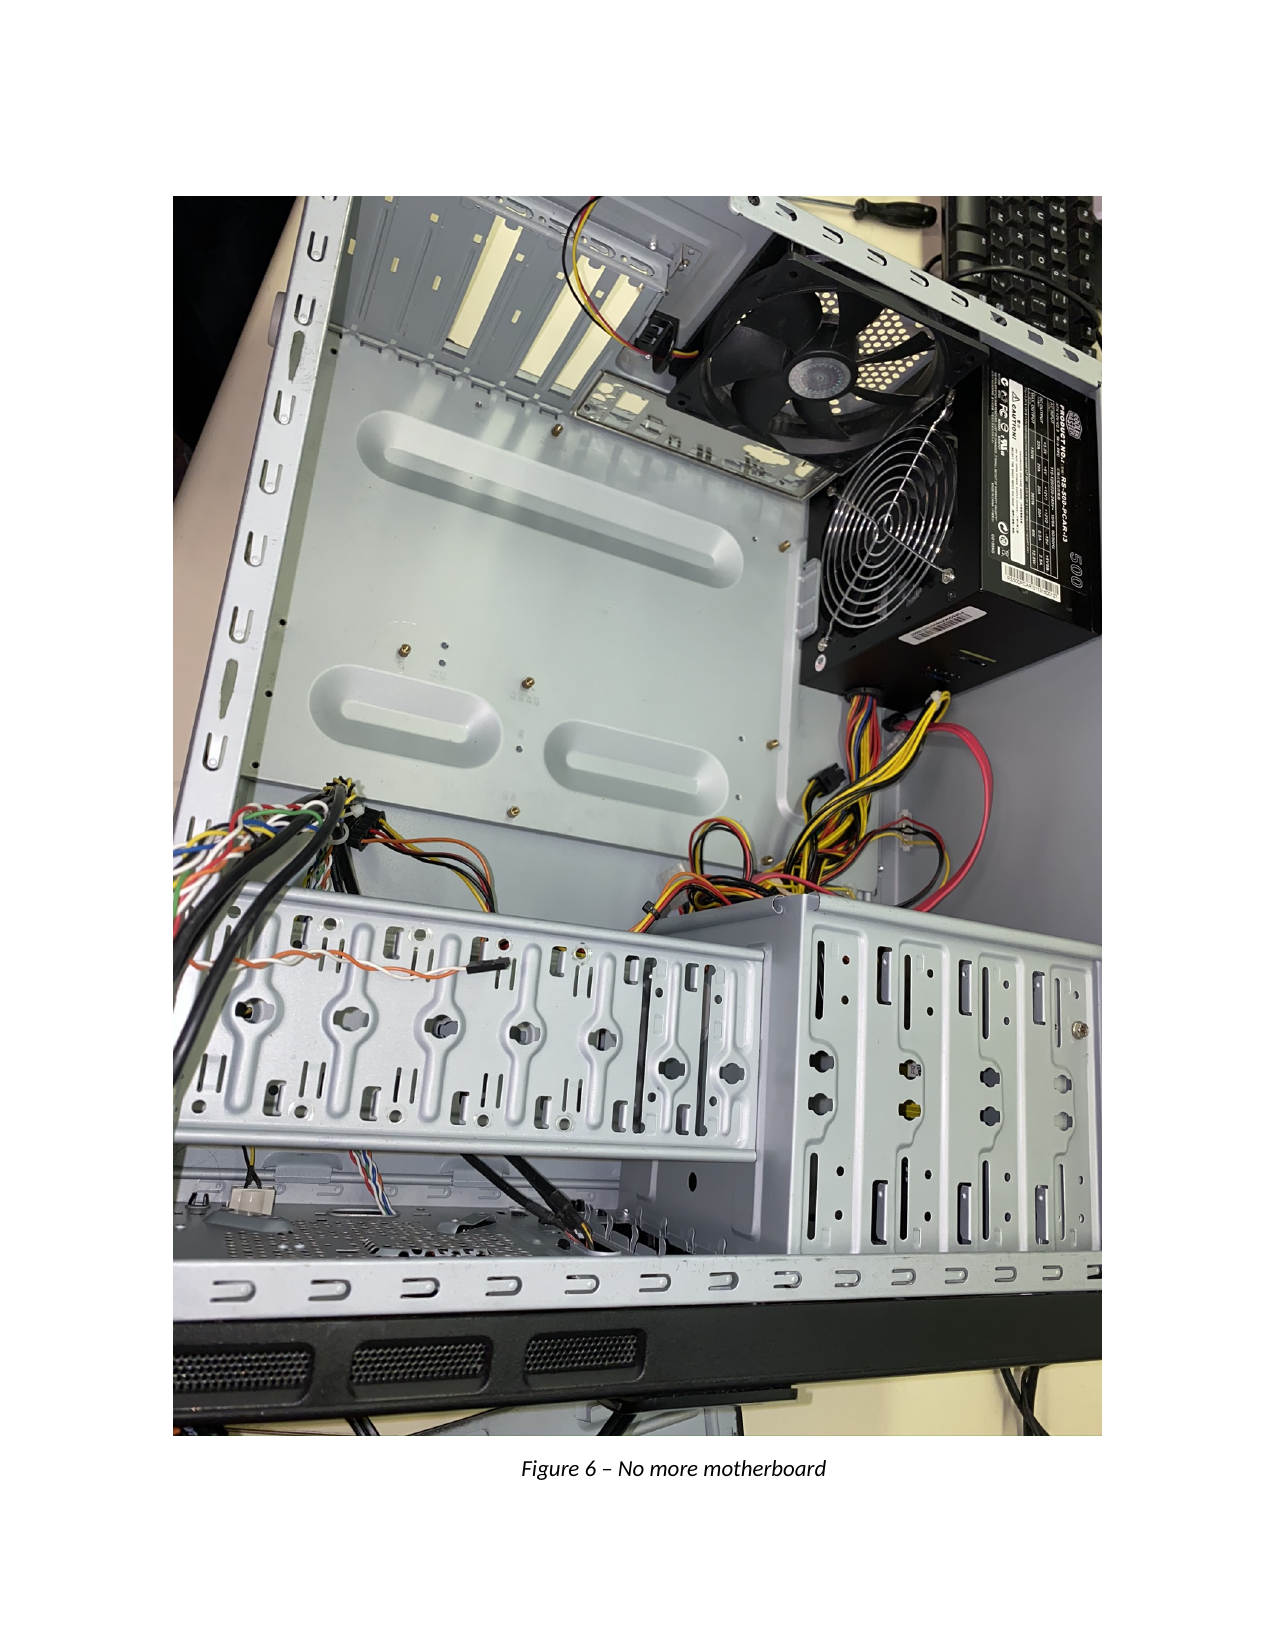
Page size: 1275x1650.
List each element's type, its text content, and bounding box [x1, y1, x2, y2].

picture [173, 196, 1102, 1436]
text Figure 6 – No more motherboard [225, 1454, 1125, 1482]
